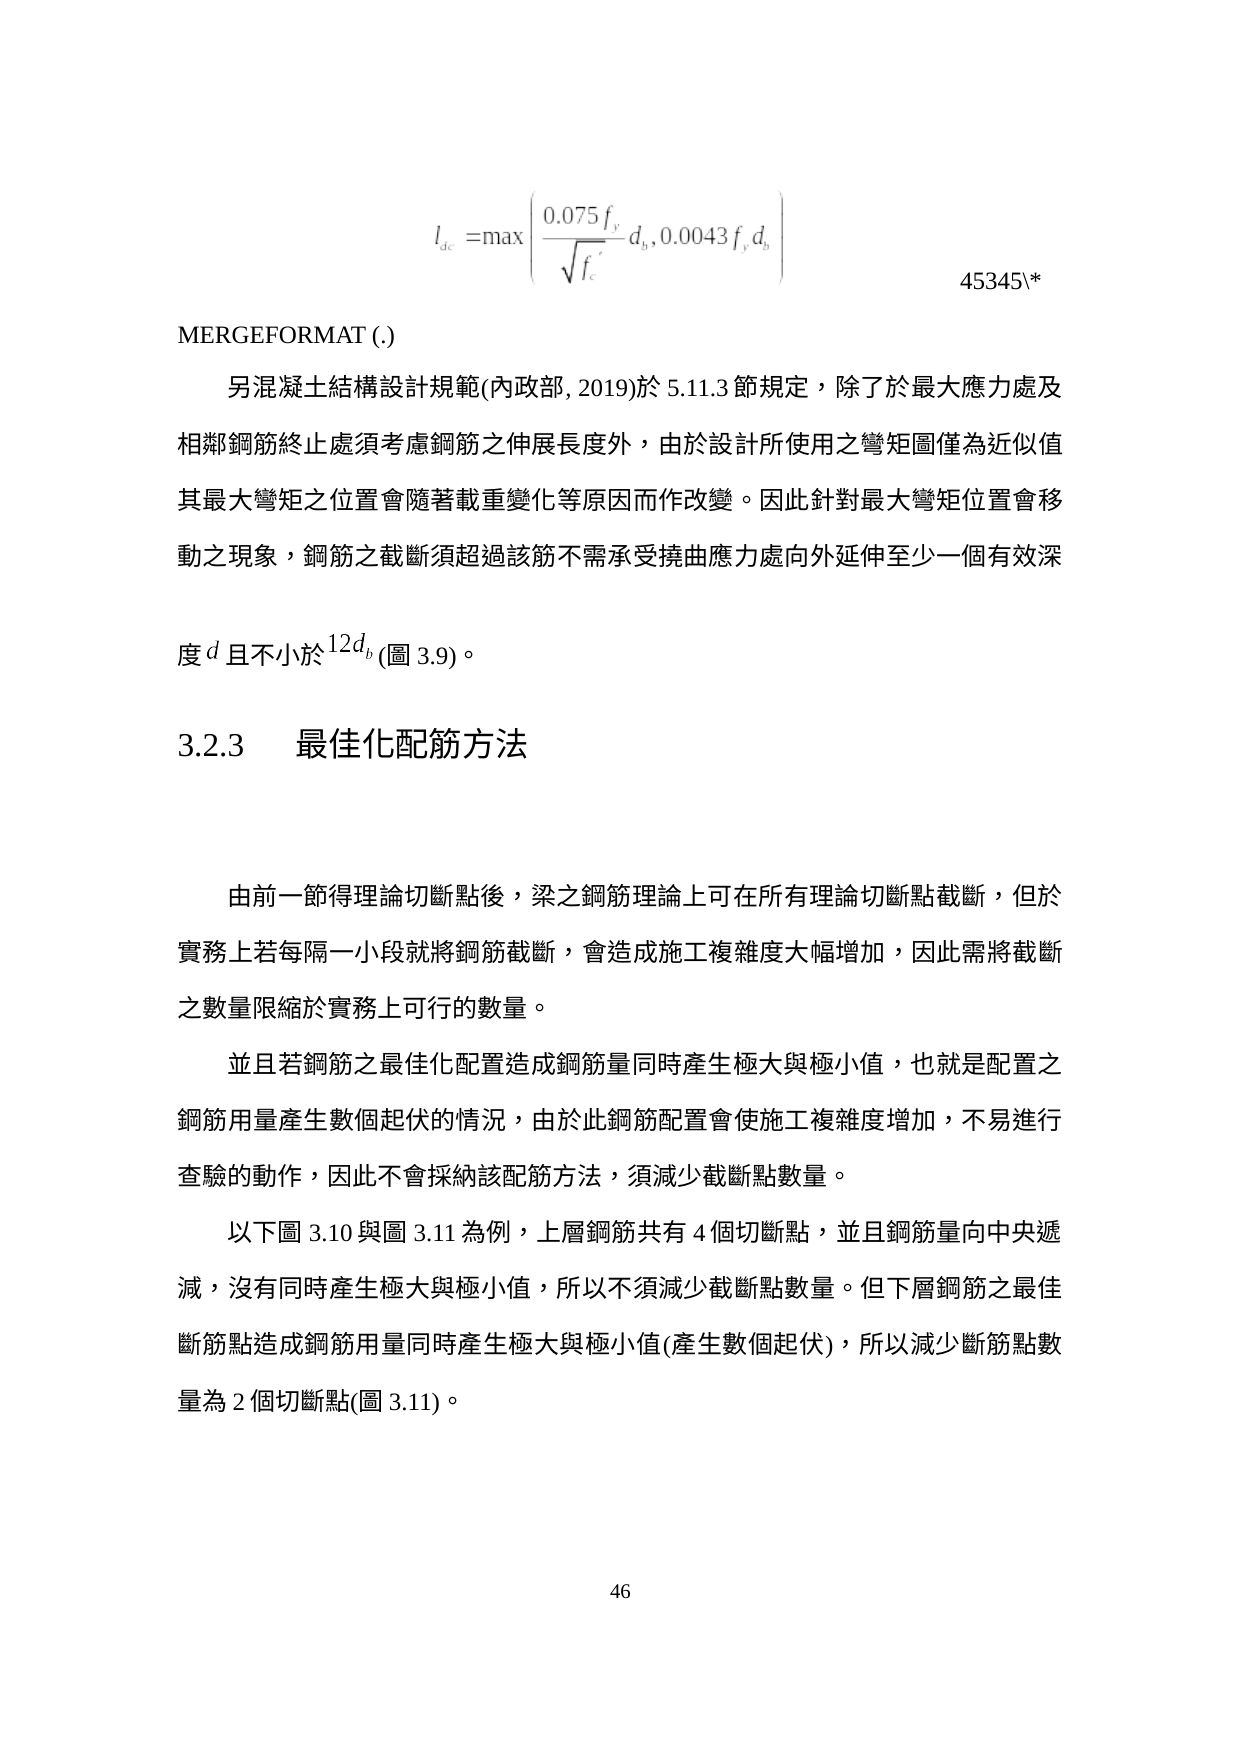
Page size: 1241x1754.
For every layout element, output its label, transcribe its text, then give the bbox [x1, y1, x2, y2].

text 並且若鋼筋之最佳化配置造成鋼筋量同時產生極大與極小值，也就是配置之鋼筋用量產生數個起伏的情況，由於此鋼筋配置會使施工複雜度增加，不易進行查驗的動作，因此不會採納該配筋方法，須減少截斷點數量。 [177, 1044, 1063, 1194]
subtitle 最佳化配筋方法 [177, 704, 1063, 779]
text 由前一節得理論切斷點後，梁之鋼筋理論上可在所有理論切斷點截斷，但於實務上若每隔一小段就將鋼筋截斷，會造成施工複雜度大幅增加，因此需將截斷之數量限縮於實務上可行的數量。 [177, 876, 1063, 1026]
